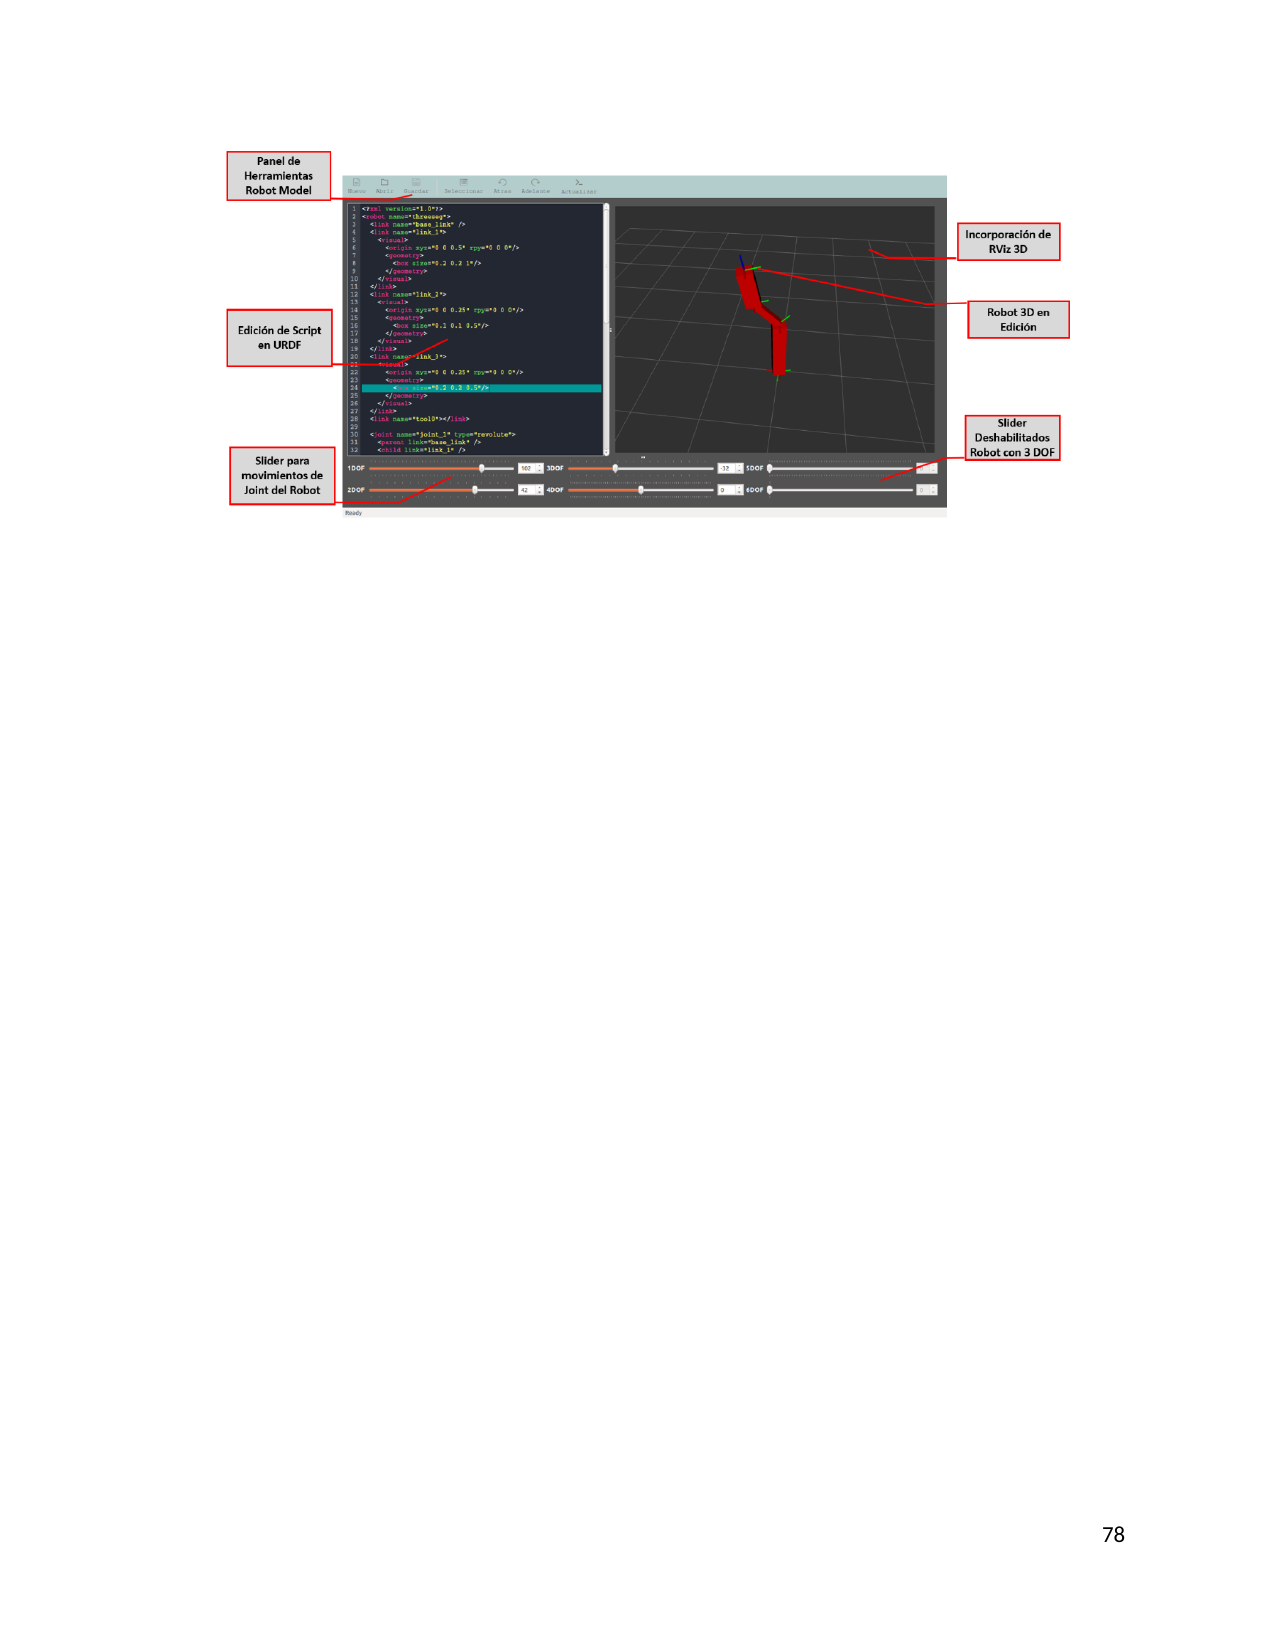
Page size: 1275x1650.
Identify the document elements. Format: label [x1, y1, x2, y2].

picture [225, 150, 1077, 532]
